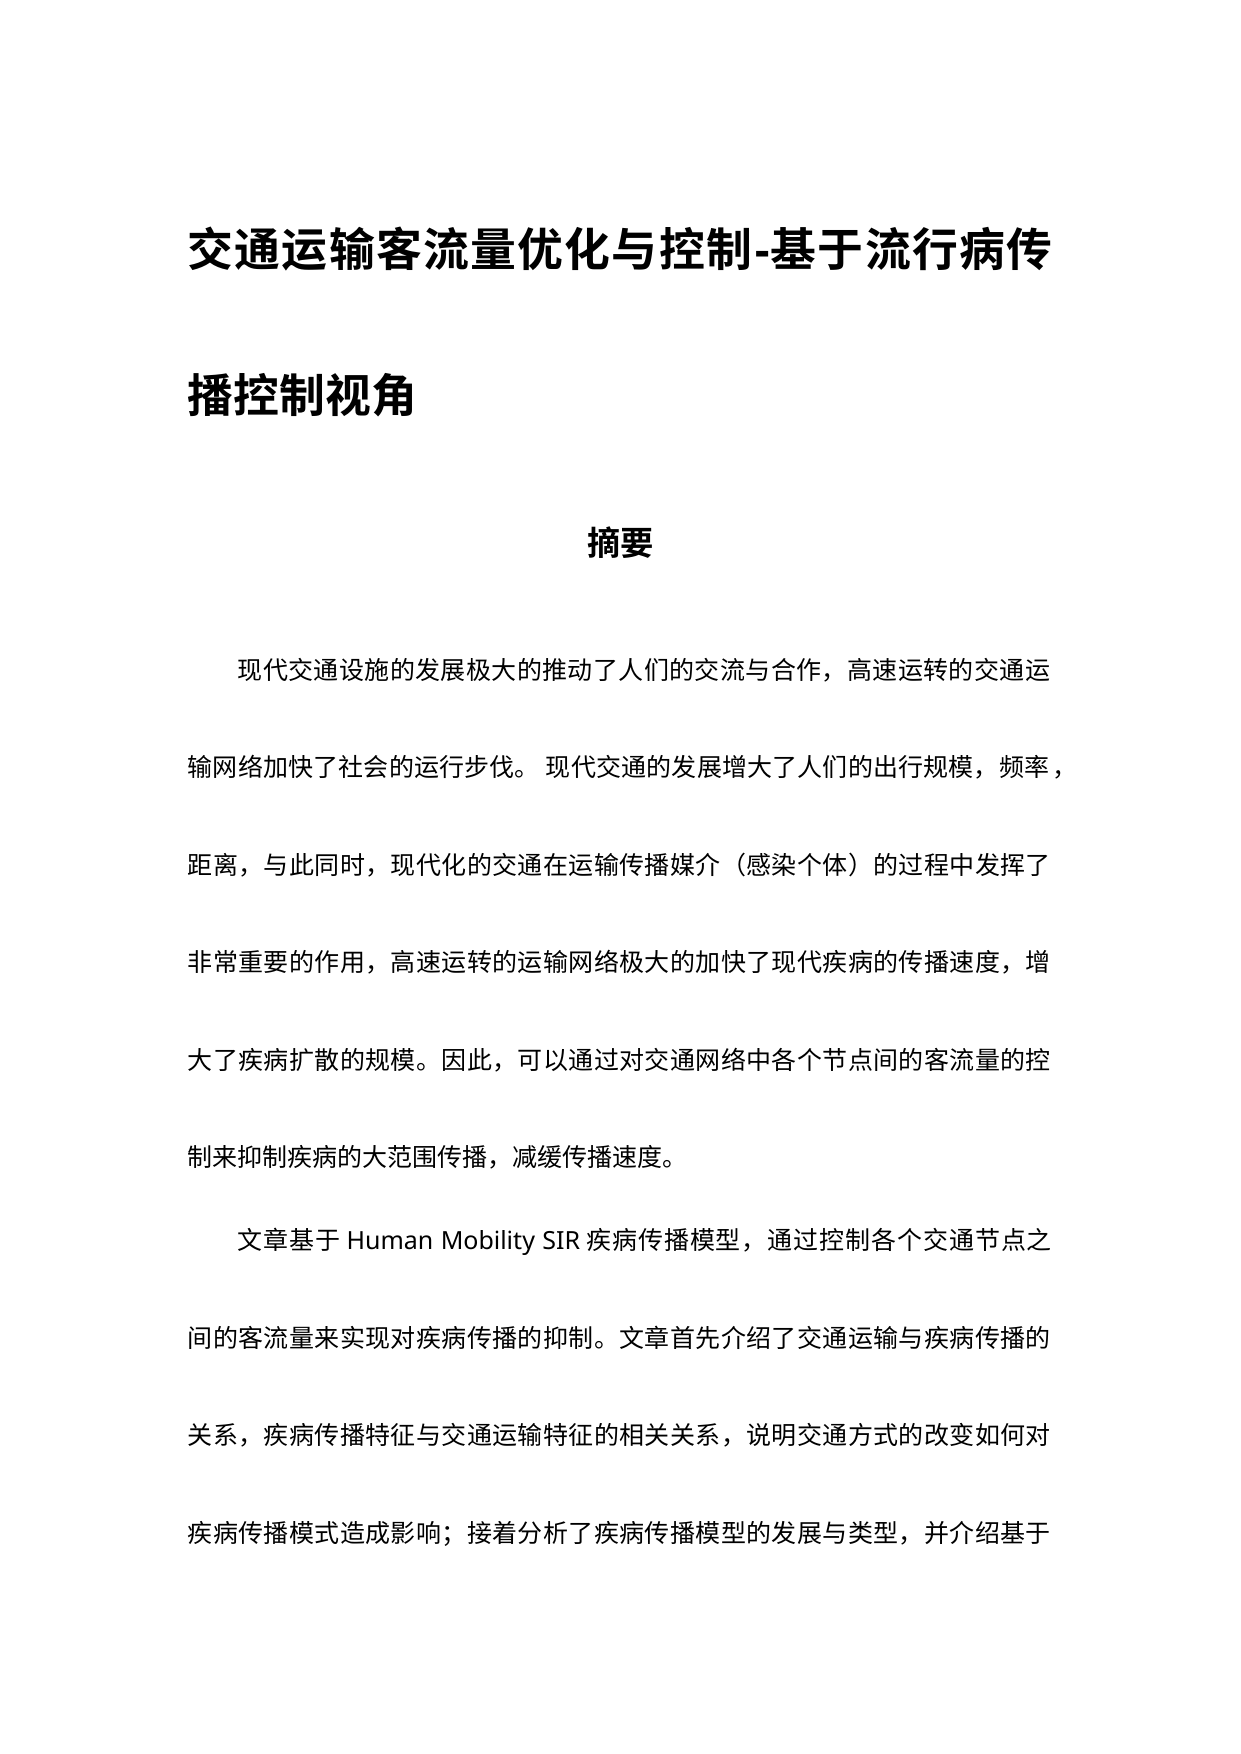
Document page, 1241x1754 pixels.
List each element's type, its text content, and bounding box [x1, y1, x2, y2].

subtitle 摘要 [187, 509, 1053, 574]
subtitle 交通运输客流量优化与控制-基于流行病传播控制视角 [187, 197, 1053, 441]
text 现代交通设施的发展极大的推动了人们的交流与合作，高速运转的交通运输网络加快了社会的运行步伐。 现代交通的发展增大了人们的出行规模，频率，距离，与此同时，现代化的交通在运输传播媒介（感染个体）的过程中发挥了非常重要的作用，高速运转的运输网络极大的加快了现代疾病的传播速度，增大了疾病扩散的规模。因此，可以通过对交通网络中各个节点间的客流量的控制来抑制疾病的大范围传播，减缓传播速度。 [187, 636, 1053, 1188]
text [187, 1206, 1053, 1564]
